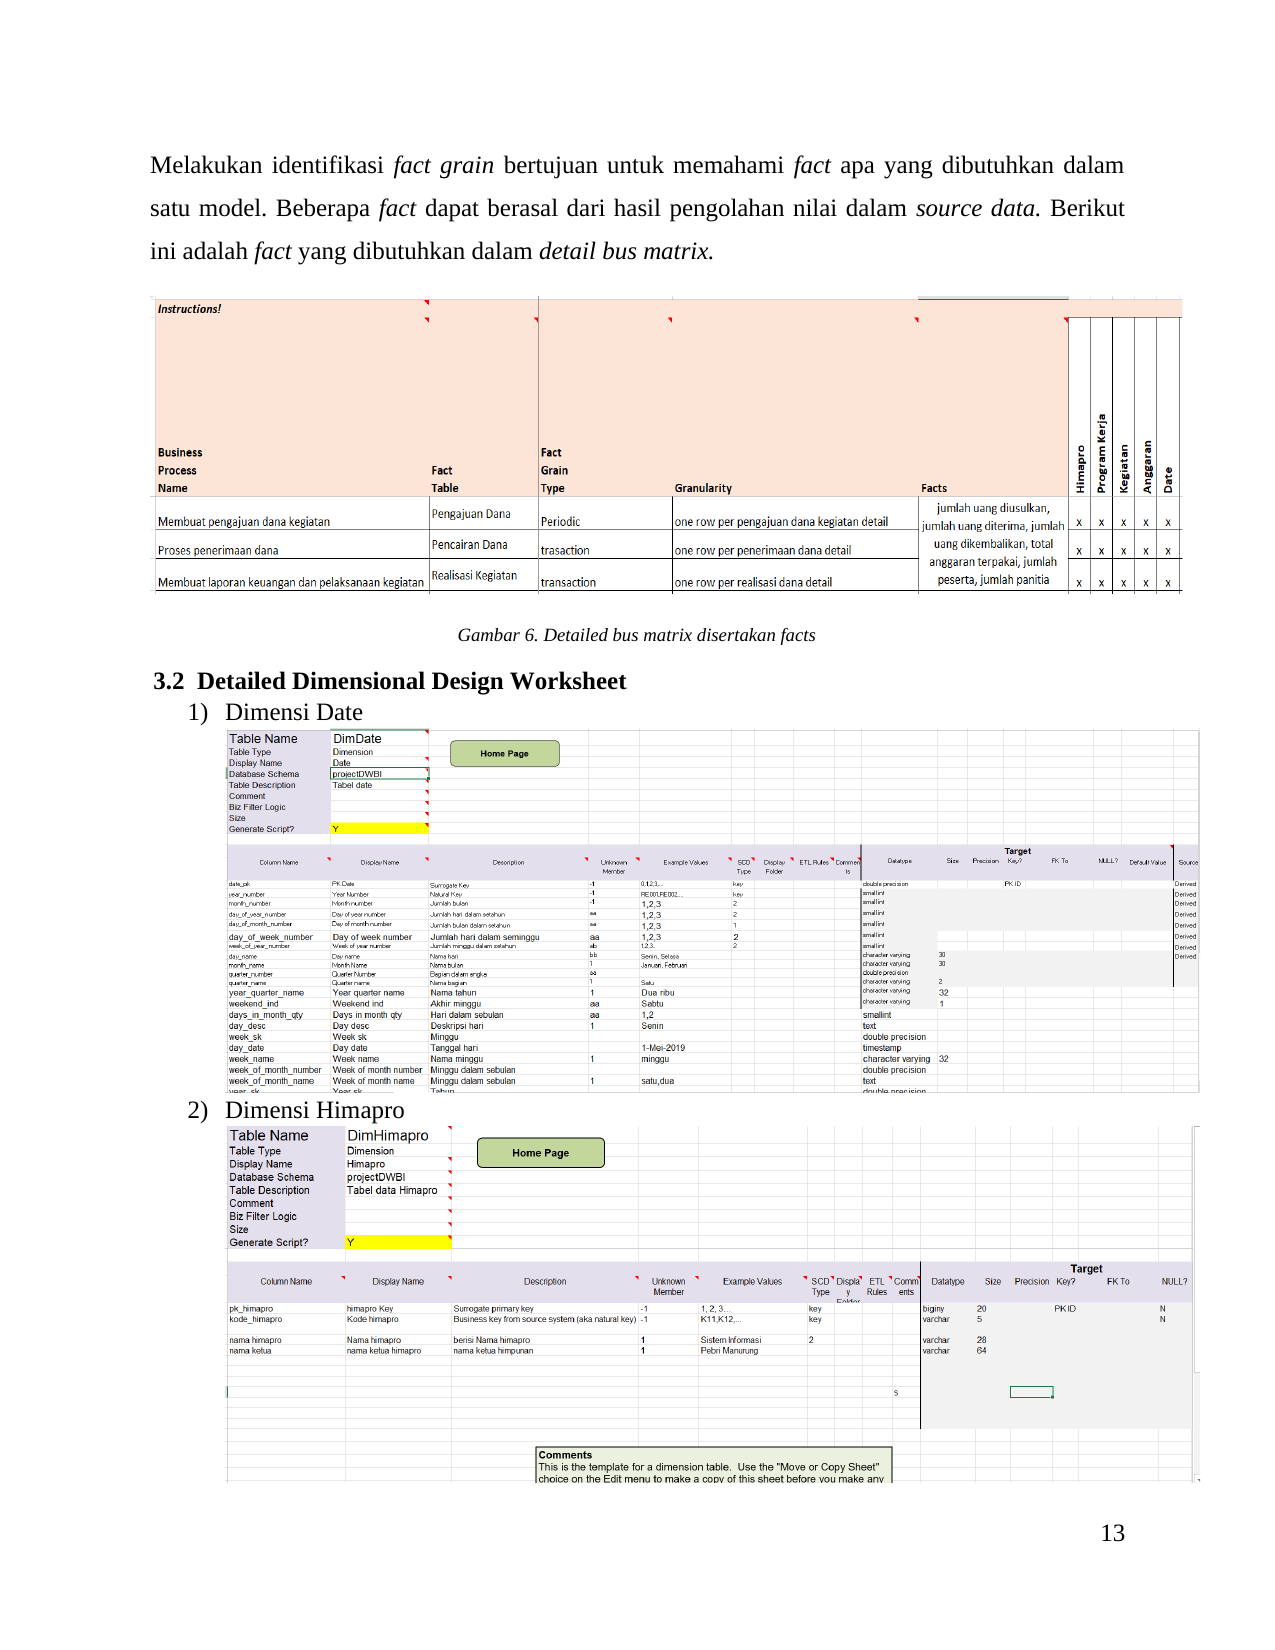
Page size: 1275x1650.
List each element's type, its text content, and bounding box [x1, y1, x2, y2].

list Dimensi Date [187, 697, 1125, 726]
picture [225, 1126, 1200, 1483]
picture [150, 296, 1183, 594]
list Dimensi Himapro [187, 1095, 1125, 1124]
picture [225, 728, 1200, 1093]
text Gambar 6. Detailed bus matrix disertakan facts [150, 624, 1125, 645]
subtitle Detailed Dimensional Design Worksheet [153, 666, 1125, 695]
text Melakukan identifikasi fact grain bertujuan untuk memahami fact apa yang dibutuhkan dalam satu model. Beberapa fact dapat berasal dari hasil pengolahan nilai dalam source data. Berikut ini adalah fact yang dibutuhkan dalam detail bus matrix. [150, 150, 1125, 265]
